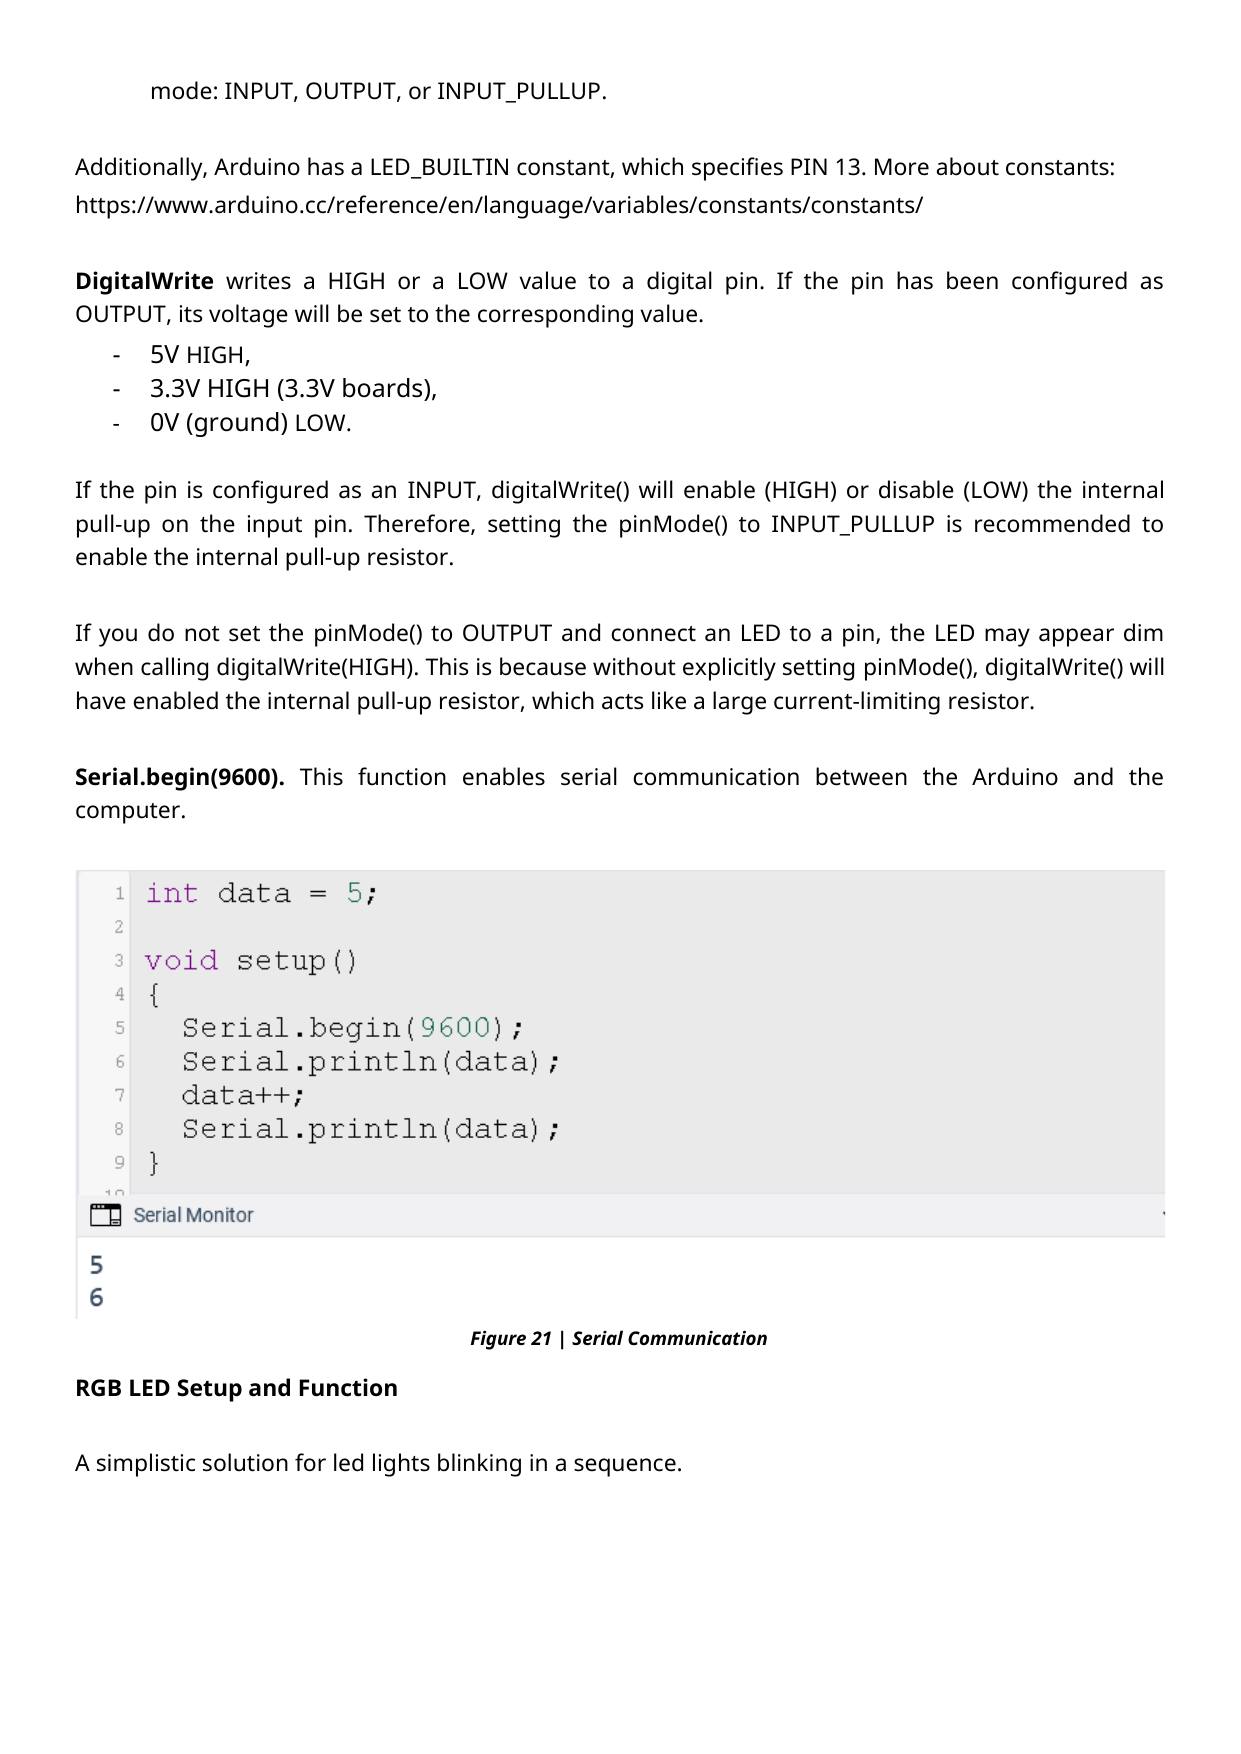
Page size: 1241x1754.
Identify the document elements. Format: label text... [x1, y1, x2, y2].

text Figure | Serial Communication [75, 1325, 1165, 1351]
text If the pin is configured as an INPUT, digitalWrite() will enable (HIGH) or disable (LOW) the internal pull-up on the input pin. Therefore, setting the pinMode() to INPUT_PULLUP is recommended to enable the internal pull-up resistor. [75, 474, 1165, 573]
text If you do not set the pinMode() to OUTPUT and connect an LED to a pin, the LED may appear dim when calling digitalWrite(HIGH). This is because without explicitly setting pinMode(), digitalWrite() will have enabled the internal pull-up resistor, which acts like a large current-limiting resistor. [75, 617, 1165, 716]
list 3.3V HIGH (3.3V boards), [112, 370, 1165, 404]
text RGB LED Setup and Function [75, 1371, 1165, 1403]
text Additionally, Arduino has a LED_BUILTIN constant, which specifies PIN 13. More about constants: [75, 151, 1165, 182]
text Serial.begin(9600). This function enables serial communication between the Arduino and the computer. [75, 761, 1165, 826]
text mode: INPUT, OUTPUT, or INPUT_PULLUP. [75, 75, 1165, 106]
text https://www.arduino.cc/reference/en/language/variables/constants/constants/ [75, 189, 1165, 220]
text DigitalWrite writes a HIGH or a LOW value to a digital pin. If the pin has been configured as OUTPUT, its voltage will be set to the corresponding value. [75, 264, 1165, 329]
list 0V (ground) LOW. [112, 404, 1165, 438]
list 5V HIGH, [112, 336, 1165, 370]
text A simplistic solution for led lights blinking in a sequence. [75, 1447, 1165, 1478]
picture [75, 870, 1166, 1319]
